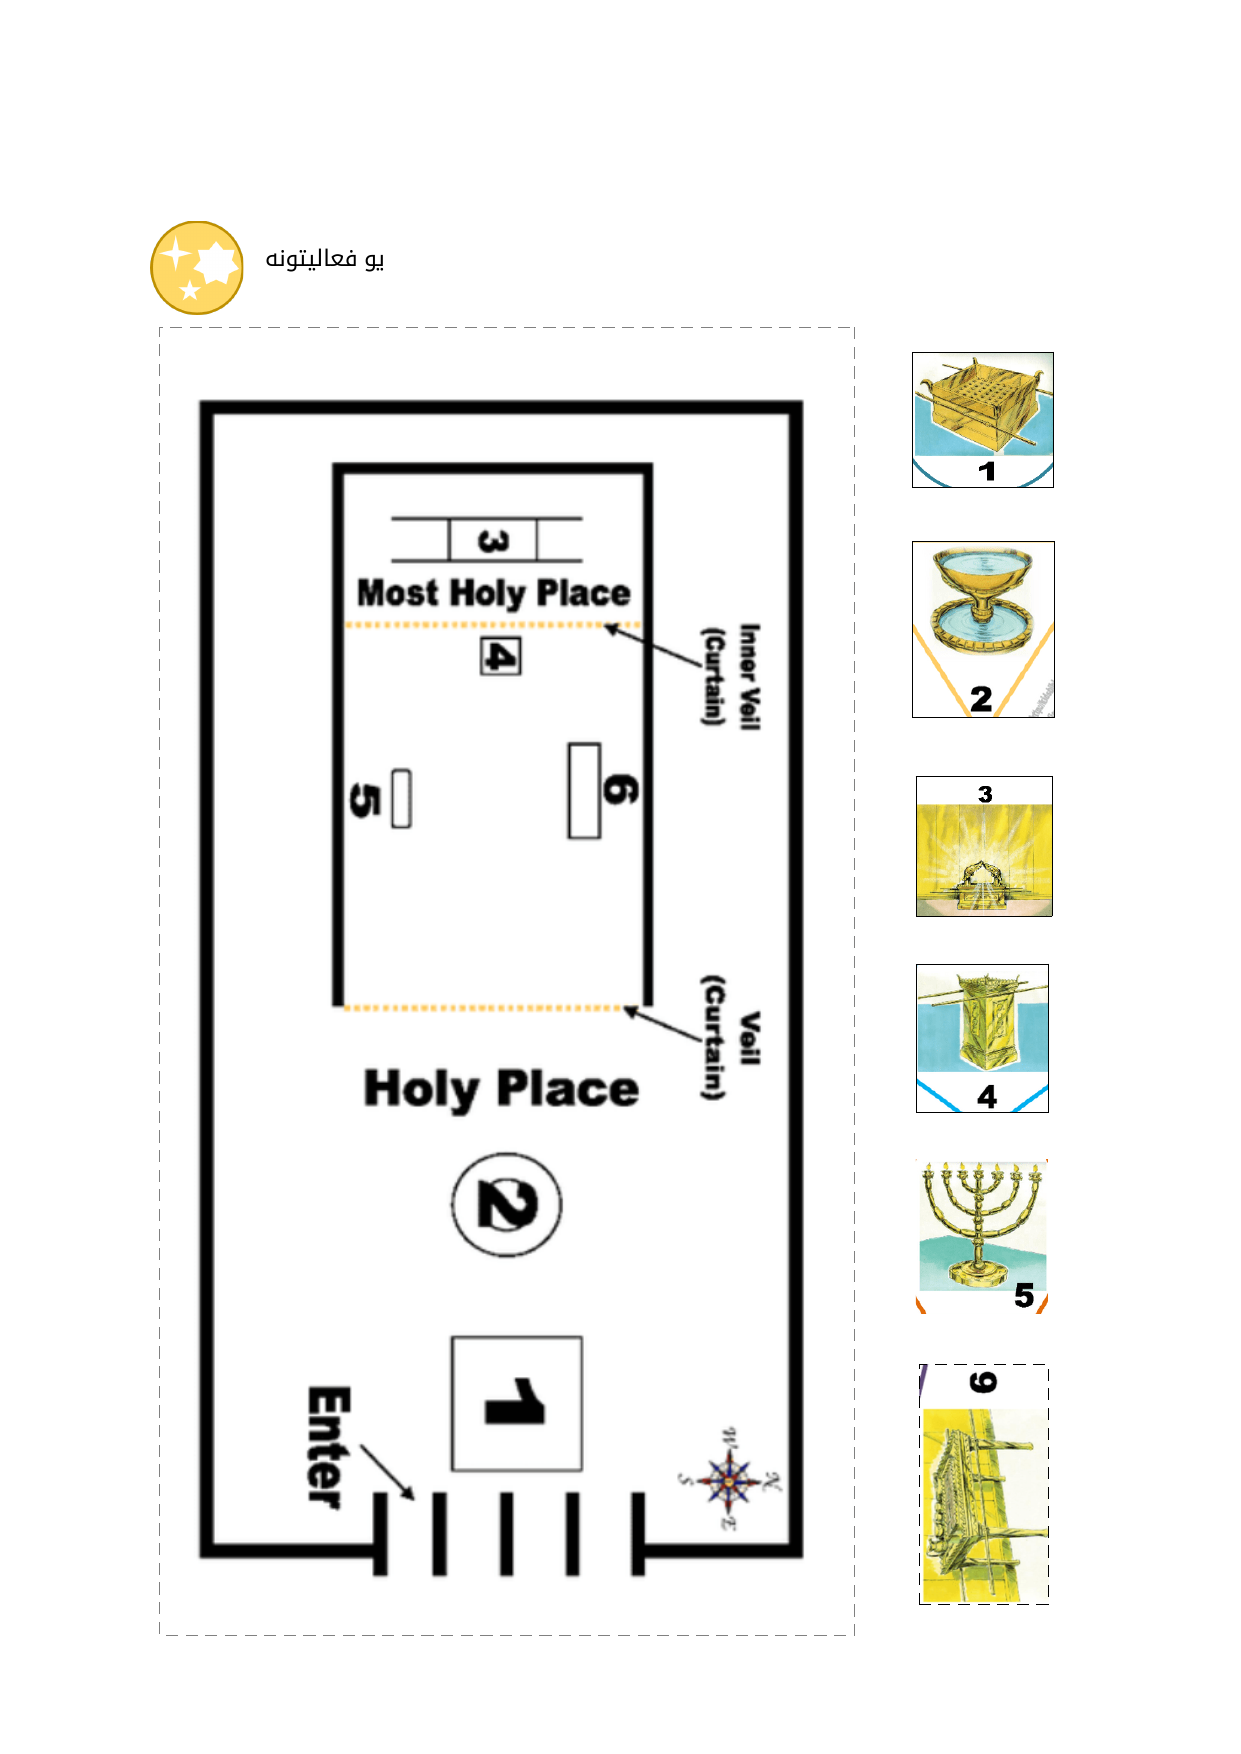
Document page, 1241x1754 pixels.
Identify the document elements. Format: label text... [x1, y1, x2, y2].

picture [915, 1159, 1048, 1314]
picture [913, 542, 1054, 717]
picture [150, 221, 244, 315]
picture [1020, 1091, 1048, 1112]
text یو فعالیتونه [244, 245, 1090, 271]
picture [917, 965, 1048, 1112]
picture [913, 353, 1053, 487]
picture [917, 777, 1052, 916]
picture [917, 1085, 953, 1112]
picture [159, 329, 855, 1635]
picture [919, 1364, 1049, 1605]
